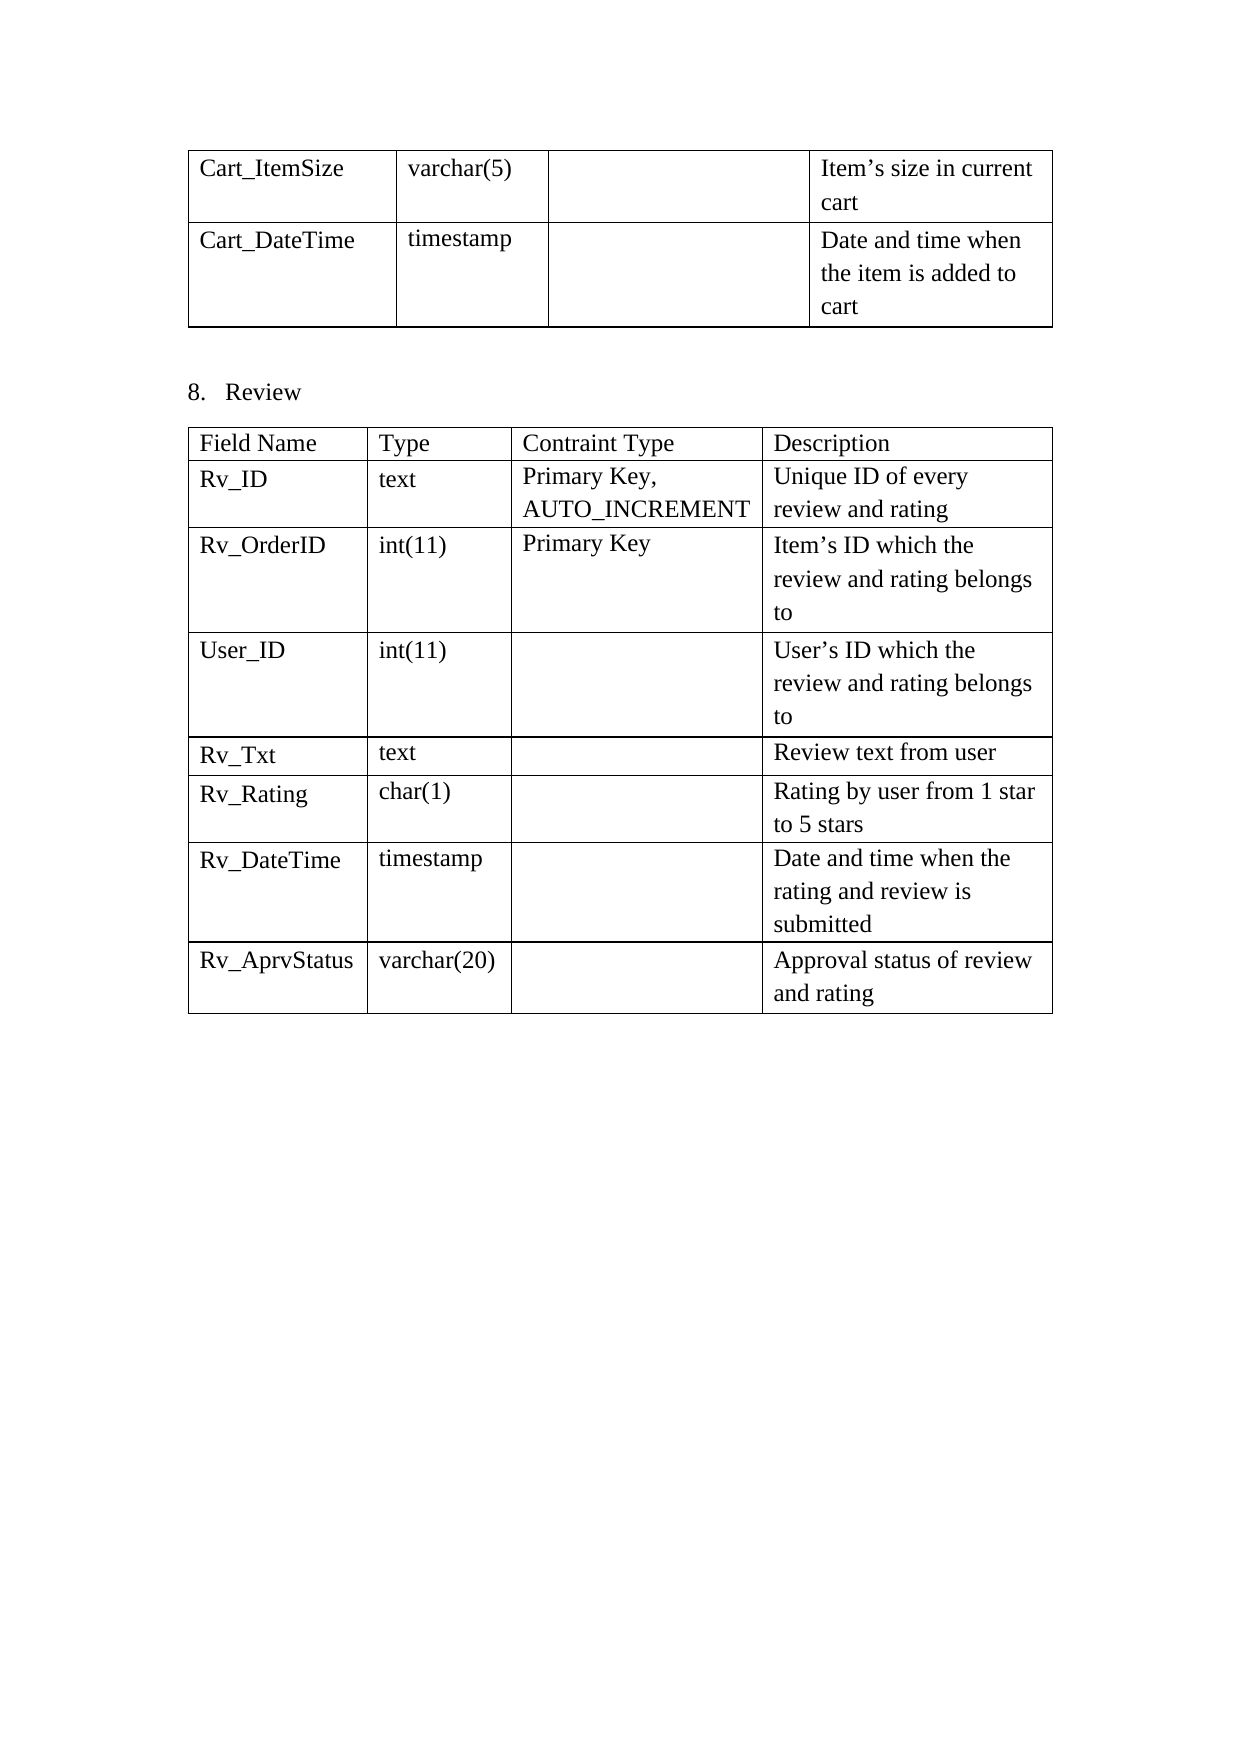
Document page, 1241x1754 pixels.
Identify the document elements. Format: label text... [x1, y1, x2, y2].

table_cell Cart_ItemSize [189, 151, 396, 222]
table_cell [512, 738, 762, 775]
list Review [187, 377, 1053, 406]
table_cell User’s ID which the review and rating belongs to [763, 633, 1052, 736]
table_cell Unique ID of every review and rating [763, 461, 1052, 527]
table_cell Rv_Rating [189, 776, 367, 842]
table_cell int(11) [368, 528, 511, 632]
table_cell [549, 223, 809, 326]
table_cell Primary Key [512, 528, 762, 632]
table_cell Date and time when the item is added to cart [810, 223, 1052, 326]
table_cell varchar(20) [368, 943, 511, 1013]
table_cell Primary Key, AUTO_INCREMENT [512, 461, 762, 527]
table_header Field Name [189, 428, 367, 460]
table_cell Rv_OrderID [189, 528, 367, 632]
table_cell Item’s ID which the review and rating belongs to [763, 528, 1052, 632]
table_cell [512, 776, 762, 842]
table_cell Rv_AprvStatus [189, 943, 367, 1013]
table_cell Rv_DateTime [189, 843, 367, 941]
table_cell timestamp [368, 843, 511, 941]
table_cell [549, 151, 809, 222]
table_header Type [368, 428, 511, 460]
table_cell Date and time when the rating and review is submitted [763, 843, 1052, 941]
table_cell Item’s size in current cart [810, 151, 1052, 222]
table_cell Rv_ID [189, 461, 367, 527]
table_cell text [368, 738, 511, 775]
table_cell Cart_DateTime [189, 223, 396, 326]
table_cell User_ID [189, 633, 367, 736]
table_cell [512, 633, 762, 736]
table_cell Review text from user [763, 738, 1052, 775]
table_cell Rating by user from 1 star to 5 stars [763, 776, 1052, 842]
table_header Description [763, 428, 1052, 460]
table_cell [512, 843, 762, 941]
table_cell Approval status of review and rating [763, 943, 1052, 1013]
table_cell varchar(5) [397, 151, 548, 222]
table_cell timestamp [397, 223, 548, 326]
table_cell int(11) [368, 633, 511, 736]
table_header Contraint Type [512, 428, 762, 460]
table_cell text [368, 461, 511, 527]
table_cell [512, 943, 762, 1013]
table_cell char(1) [368, 776, 511, 842]
table_cell Rv_Txt [189, 738, 367, 775]
